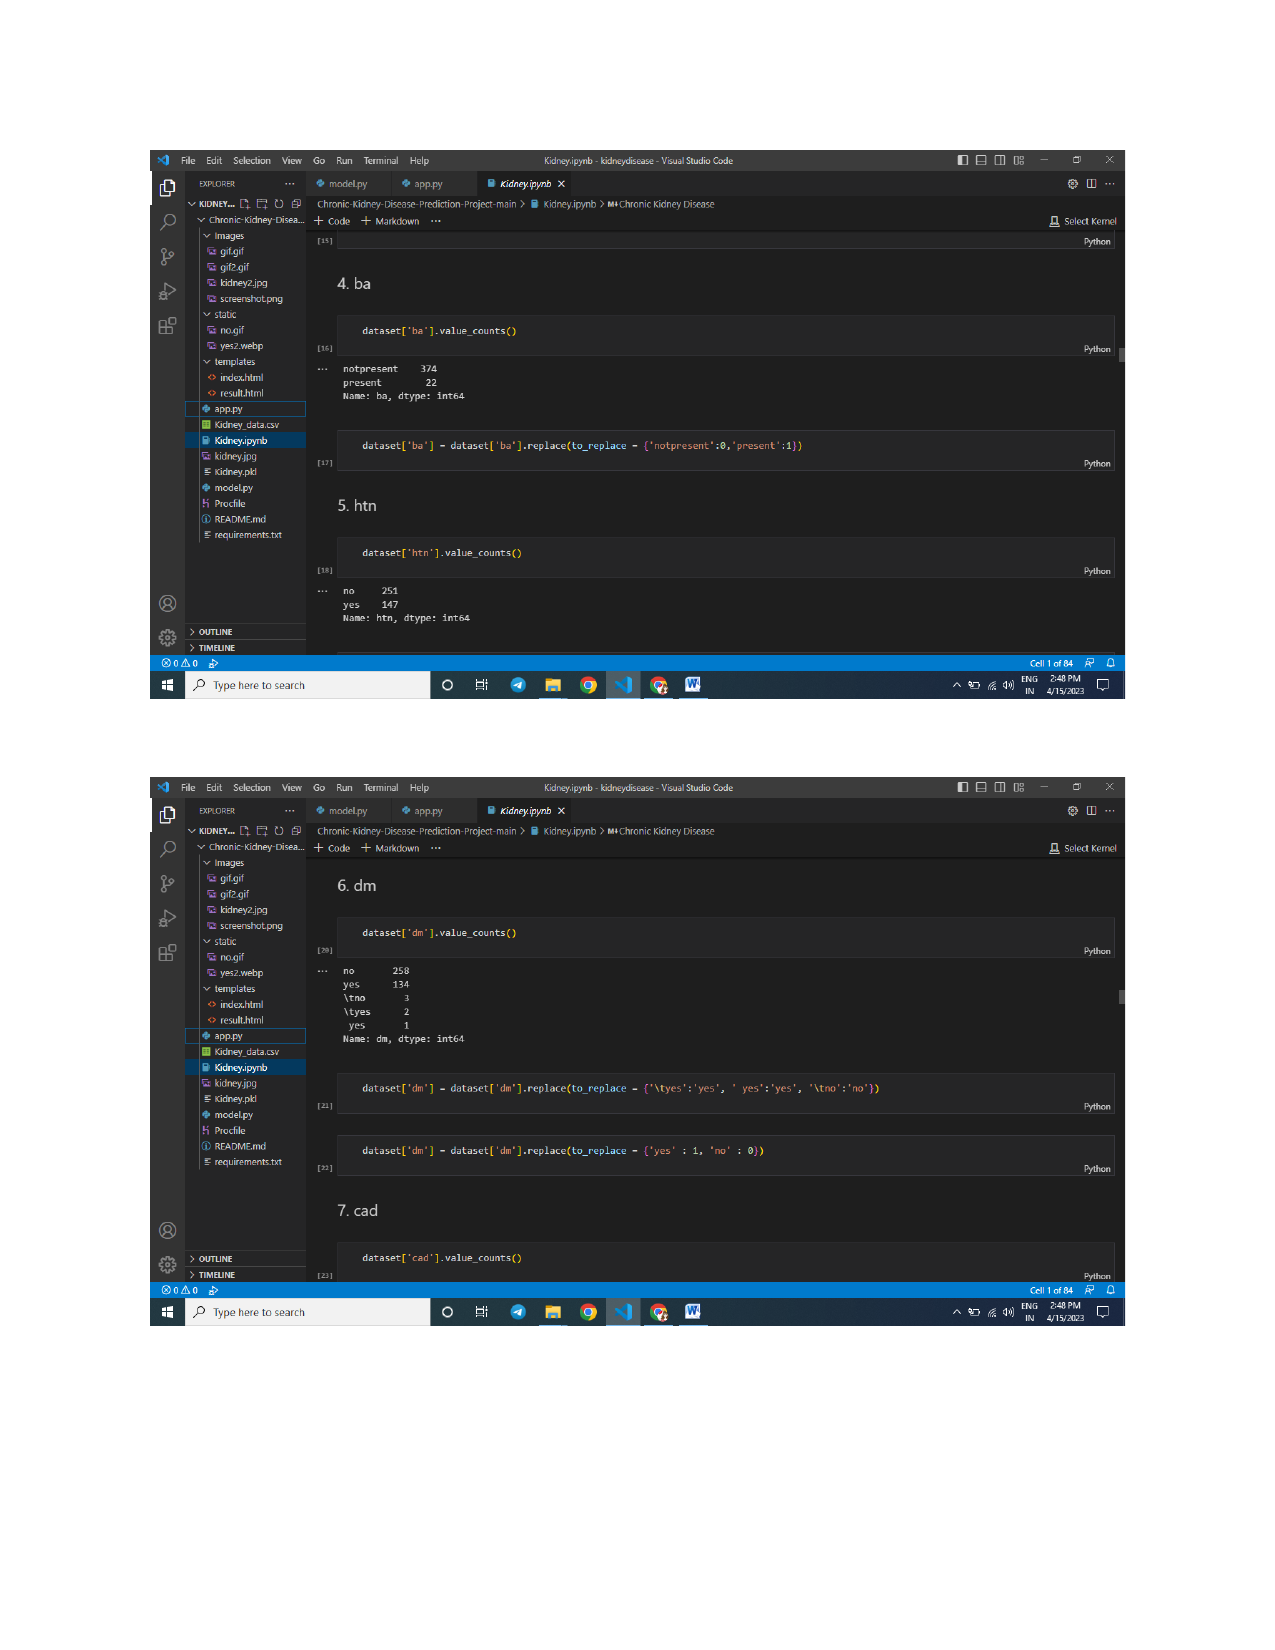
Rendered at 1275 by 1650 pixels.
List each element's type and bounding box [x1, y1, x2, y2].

picture [150, 777, 1125, 1326]
picture [150, 150, 1125, 699]
